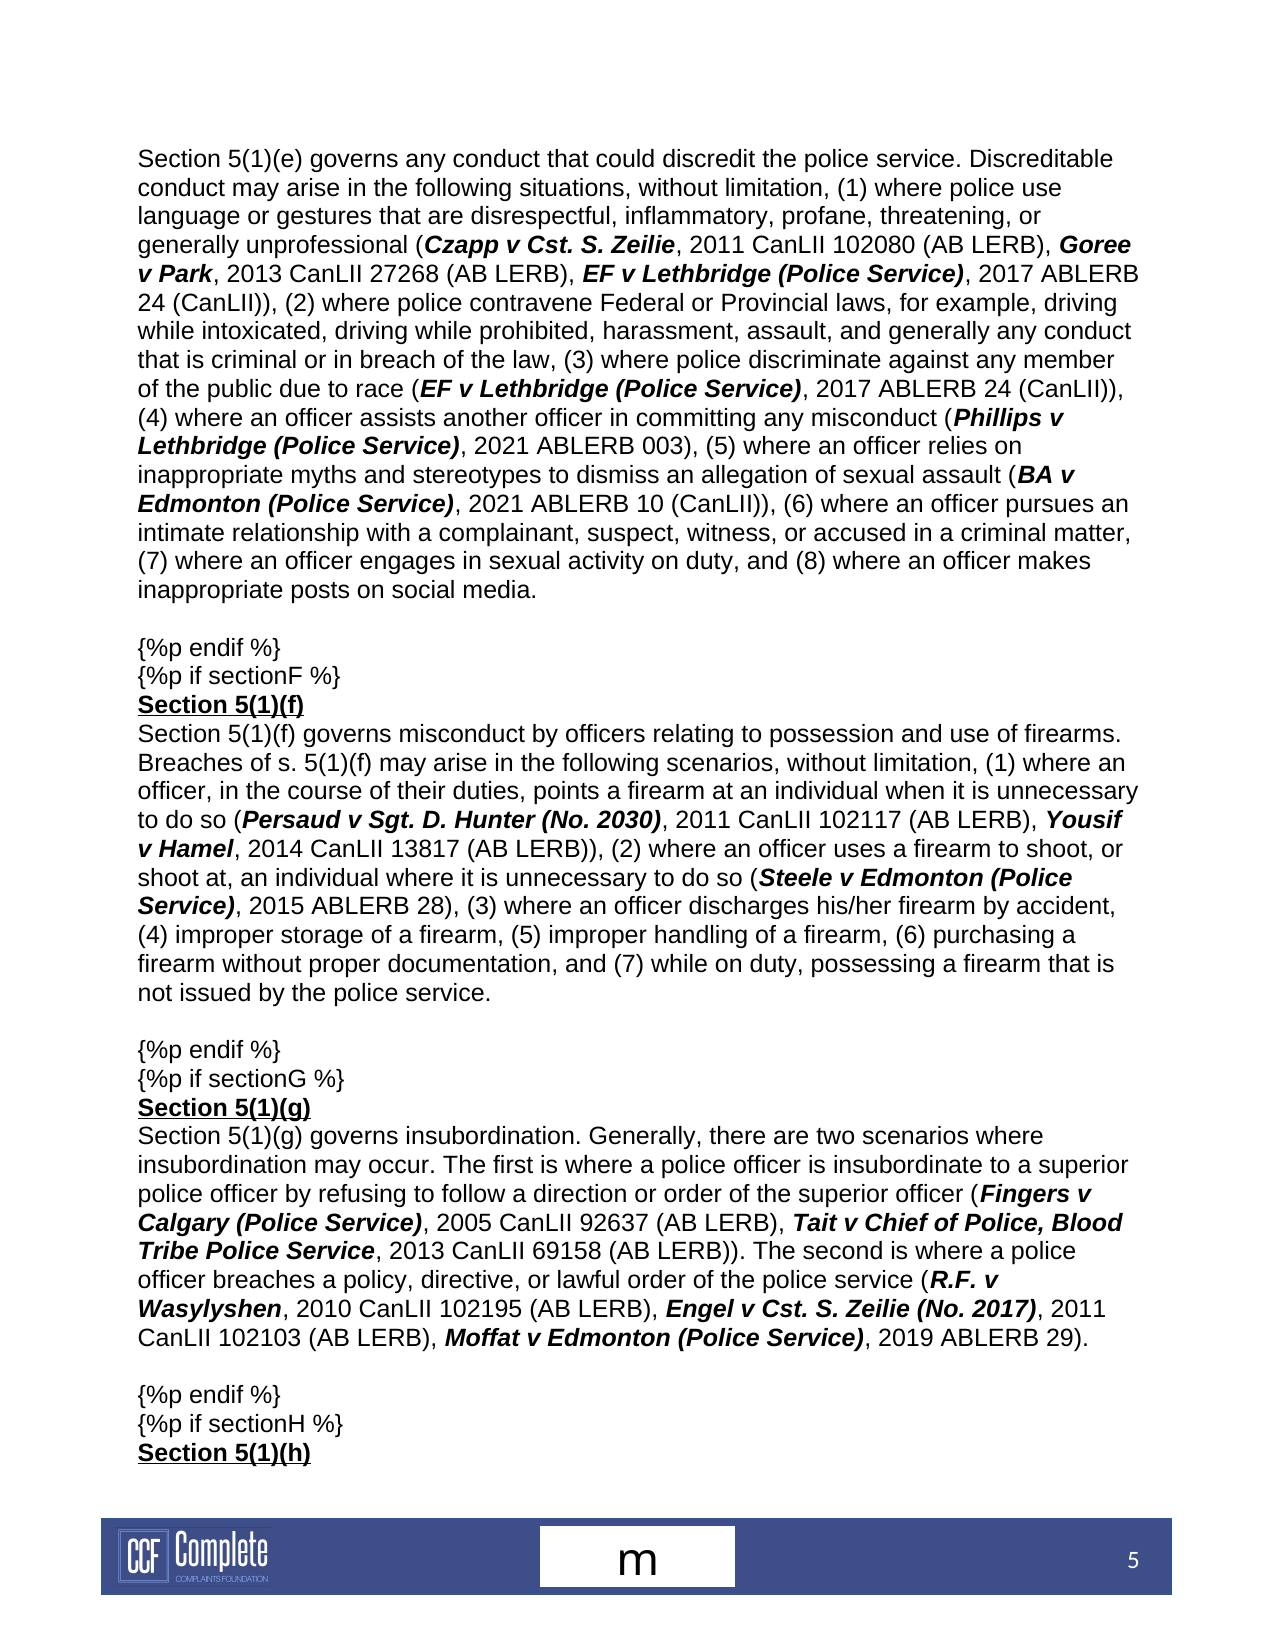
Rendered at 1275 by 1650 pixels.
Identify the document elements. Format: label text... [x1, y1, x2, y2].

text {%p endif %} [137, 1380, 1139, 1409]
text (4) where an officer assists another officer in committing any misconduct (Phillips v Lethbridge (Police Service), 2021 ABLERB 003), (5) where an officer relies on inappropriate myths and stereotypes to dismiss an allegation of sexual assault (BA v Edmonton (Police Service), 2021 ABLERB 10 (CanLII)), (6) where an officer pursues an intimate relationship with a complainant, suspect, witness, or accused in a criminal matter, (7) where an officer engages in sexual activity on duty, and (8) where an officer makes inappropriate posts on social media. [137, 402, 1139, 604]
text {%p if sectionF %} [137, 661, 1139, 690]
text Section 5(1)(g) [137, 1092, 1139, 1121]
text Section 5(1)(f) [137, 690, 1139, 719]
text Section 5(1)(h) [137, 1437, 1139, 1466]
text Section 5(1)(f) governs misconduct by officers relating to possession and use of firearms. Breaches of s. 5(1)(f) may arise in the following scenarios, without limitation, (1) where an officer, in the course of their duties, points a firearm at an individual when it is unnecessary to do so (Persaud v Sgt. D. Hunter (No. 2030), 2011 CanLII 102117 (AB LERB), Yousif v Hamel, 2014 CanLII 13817 (AB LERB)), (2) where an officer uses a firearm to shoot, or shoot at, an individual where it is unnecessary to do so (Steele v Edmonton (Police Service), 2015 ABLERB 28), (3) where an officer discharges his/her firearm by accident, (4) improper storage of a firearm, (5) improper handling of a firearm, (6) purchasing a firearm without proper documentation, and (7) while on duty, possessing a firearm that is not issued by the police service. [137, 719, 1139, 1006]
text {%p if sectionG %} [137, 1064, 1139, 1092]
text {%p endif %} [137, 632, 1139, 661]
picture [115, 1526, 271, 1587]
text {%p endif %} [137, 1035, 1139, 1064]
text {%p if sectionH %} [137, 1409, 1139, 1437]
text Section 5(1)(e) governs any conduct that could discredit the police service. Discreditable conduct may arise in the following situations, without limitation, (1) where police use language or gestures that are disrespectful, inflammatory, profane, threatening, or generally unprofessional (Czapp v Cst. S. Zeilie, 2011 CanLII 102080 (AB LERB), Goree v Park, 2013 CanLII 27268 (AB LERB), EF v Lethbridge (Police Service), 2017 ABLERB 24 (CanLII)), (2) where police contravene Federal or Provincial laws, for example, driving while intoxicated, driving while prohibited, harassment, assault, and generally any conduct that is criminal or in breach of the law, (3) where police discriminate against any member of the public due to race (EF v Lethbridge (Police Service), 2017 ABLERB 24 (CanLII)), [137, 144, 1139, 402]
text Section 5(1)(g) governs insubordination. Generally, there are two scenarios where insubordination may occur. The first is where a police officer is insubordinate to a superior police officer by refusing to follow a direction or order of the superior officer (Fingers v Calgary (Police Service), 2005 CanLII 92637 (AB LERB), Tait v Chief of Police, Blood Tribe Police Service, 2013 CanLII 69158 (AB LERB)). The second is where a police officer breaches a policy, directive, or lawful order of the police service (R.F. v Wasylyshen, 2010 CanLII 102195 (AB LERB), Engel v Cst. S. Zeilie (No. 2017), 2011 CanLII 102103 (AB LERB), Moffat v Edmonton (Police Service), 2019 ABLERB 29). [137, 1121, 1139, 1351]
